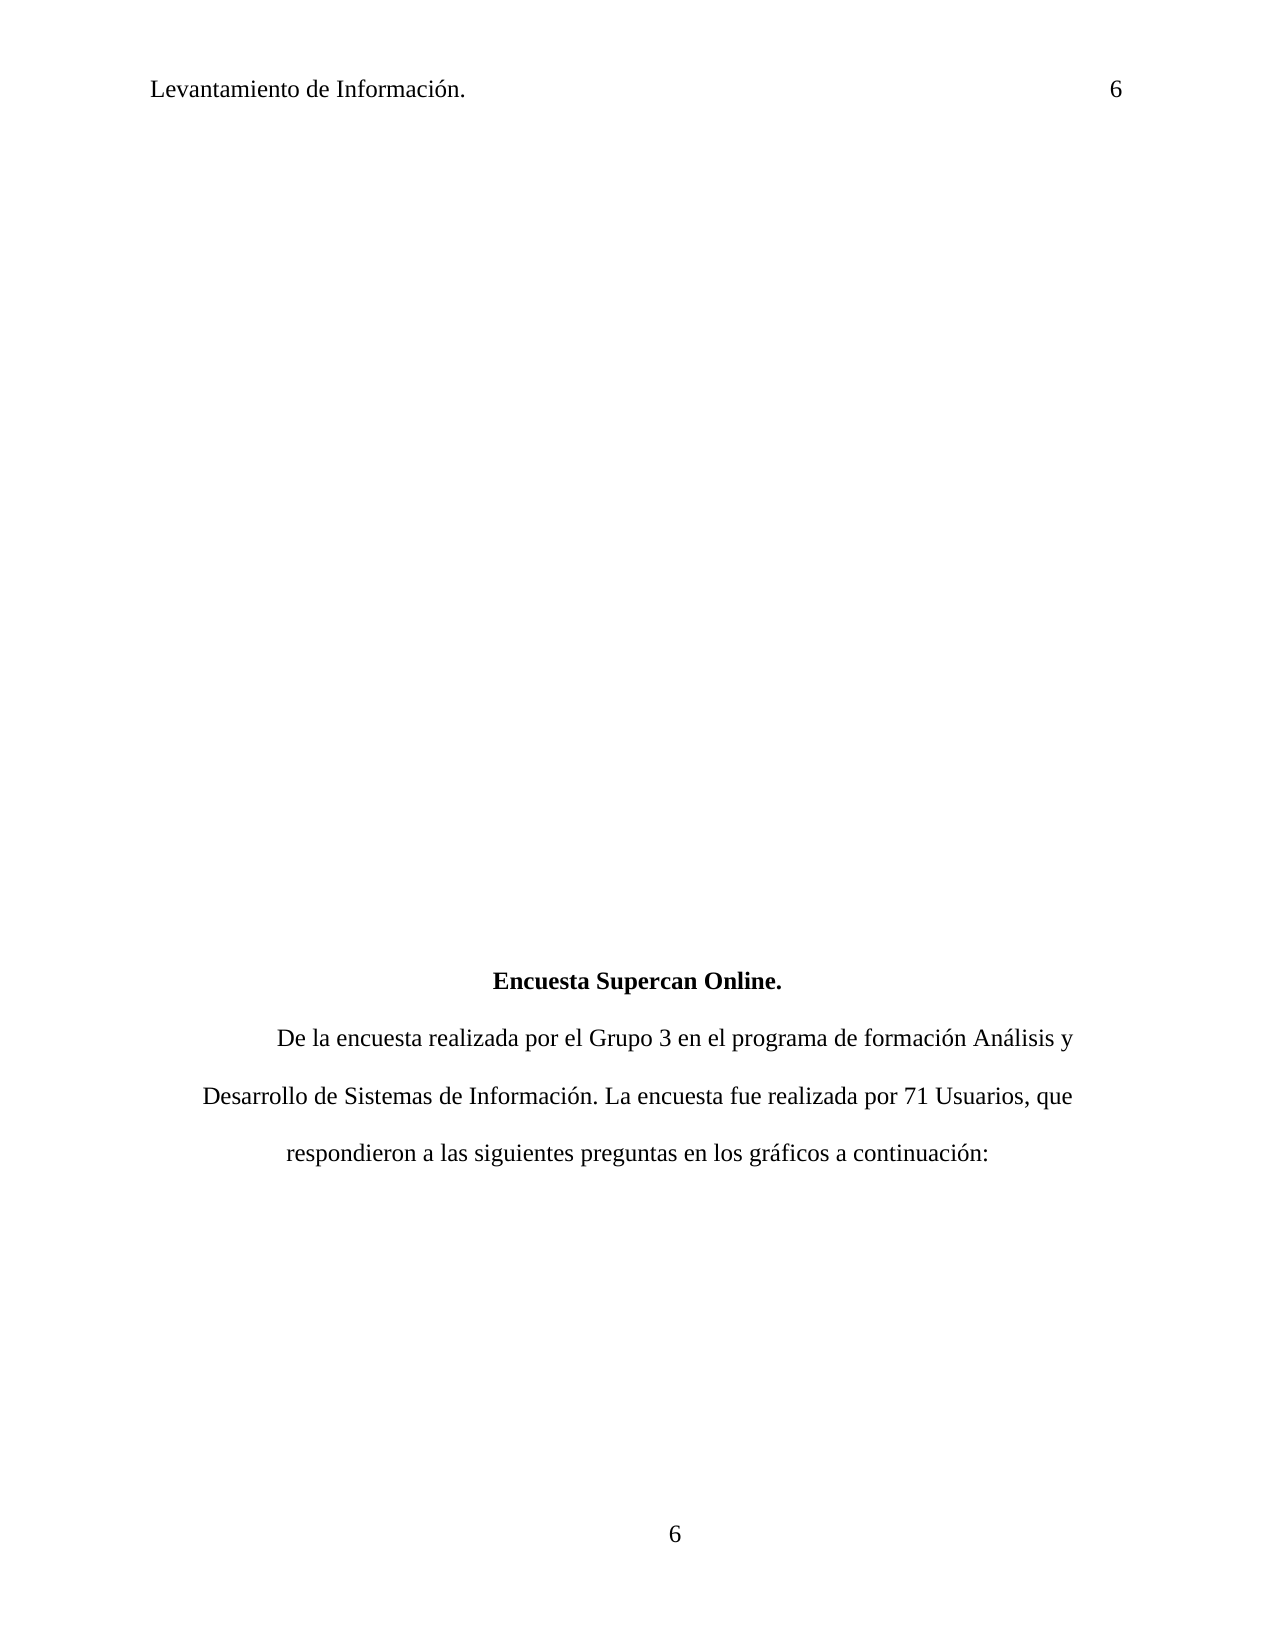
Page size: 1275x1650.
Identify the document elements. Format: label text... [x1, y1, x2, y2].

subtitle Encuesta Supercan Online. [150, 966, 1125, 994]
text De la encuesta realizada por el Grupo 3 en el programa de formación Análisis y Desarrollo de Sistemas de Información. La encuesta fue realizada por 71 Usuarios, que respondieron a las siguientes preguntas en los gráficos a continuación: [150, 1023, 1125, 1167]
